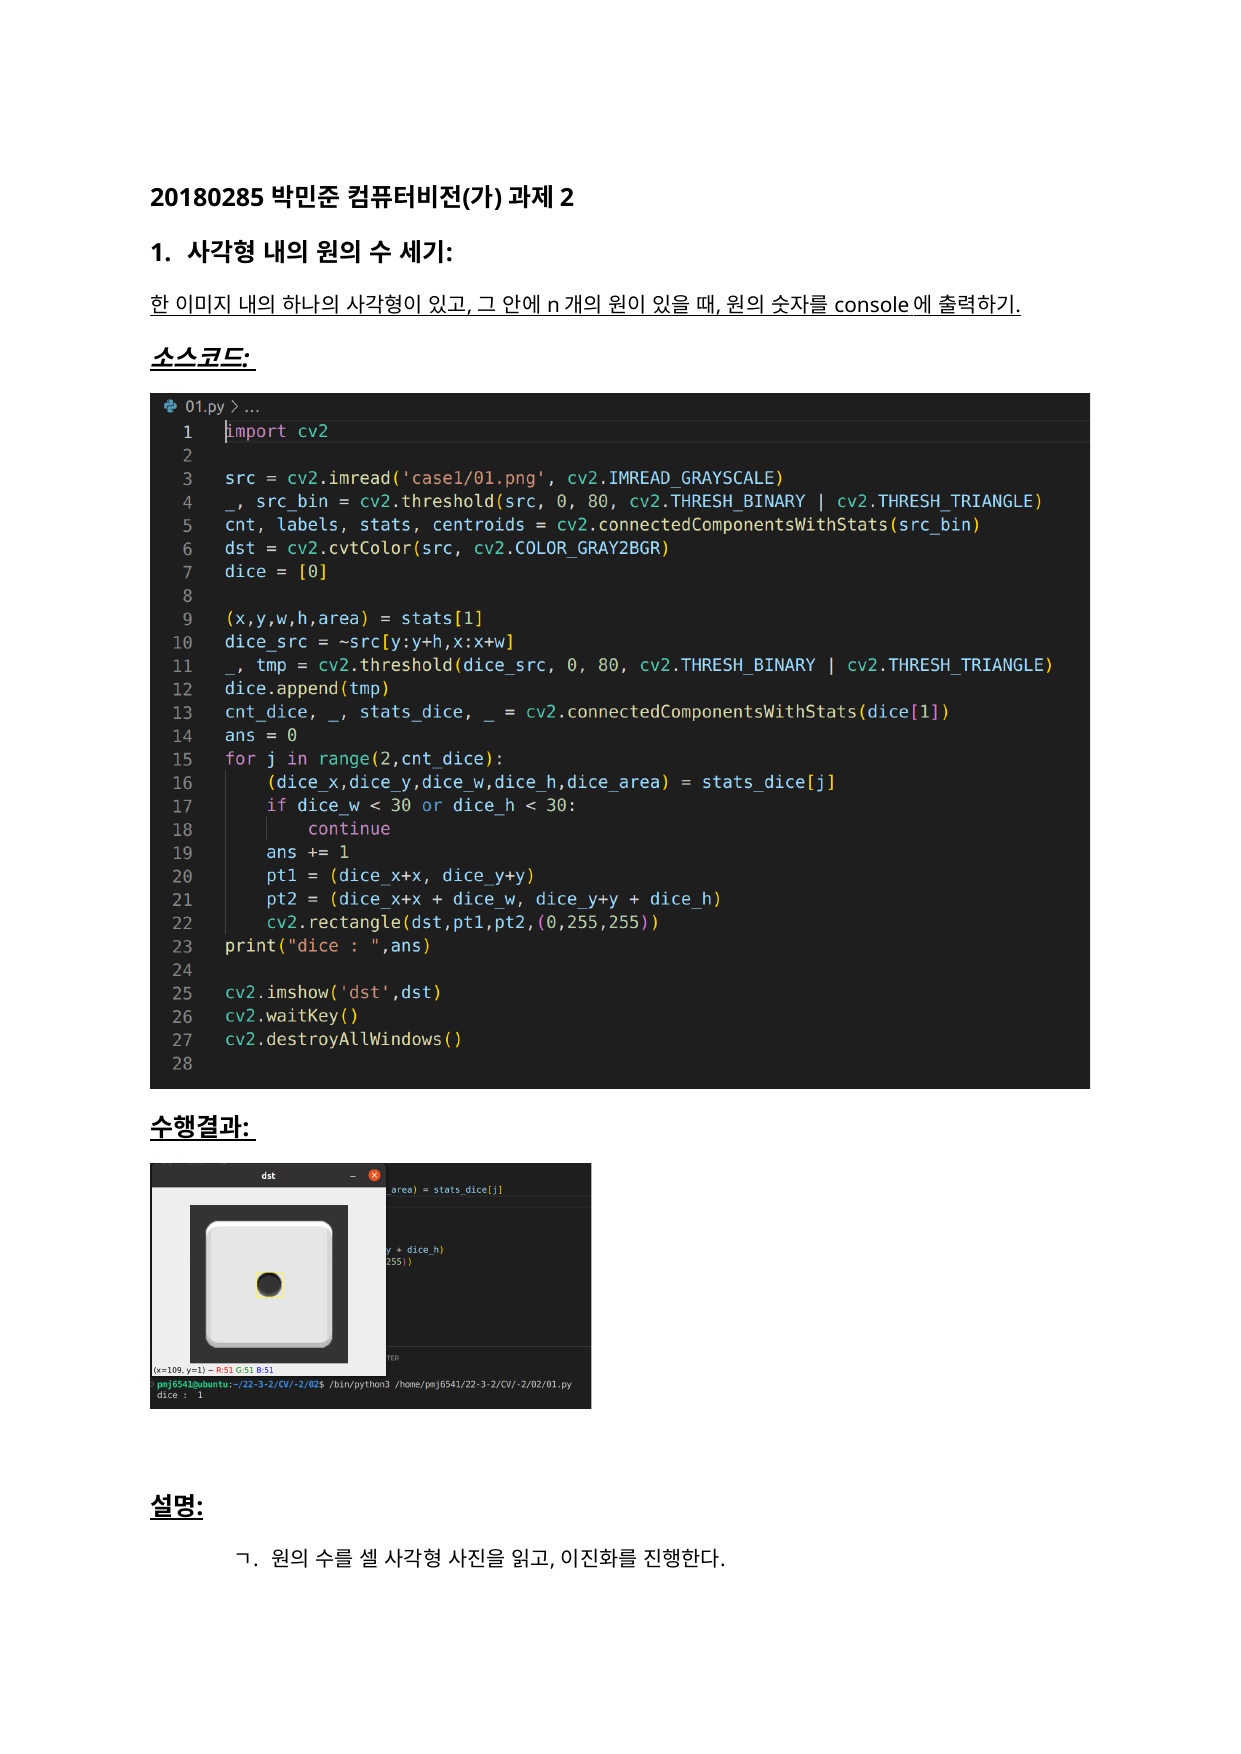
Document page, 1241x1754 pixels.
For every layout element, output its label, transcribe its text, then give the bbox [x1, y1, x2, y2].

text 소스코드: [150, 338, 1090, 374]
text 20180285 박민준 컴퓨터비전(가) 과제2 [150, 177, 1090, 213]
text 수행결과: [150, 1108, 1090, 1144]
list 원의 수를 셀 사각형 사진을 읽고, 이진화를 진행한다. [234, 1543, 1090, 1573]
text 한 이미지 내의 하나의 사각형이 있고, 그 안에 n개의 원이 있을 때, 원의 숫자를 console에 출력하기. [150, 289, 1090, 319]
list 사각형 내의 원의 수 세기: [150, 233, 1090, 269]
picture [150, 393, 1091, 1089]
picture [150, 1163, 592, 1409]
text 설명: [150, 1487, 1090, 1523]
